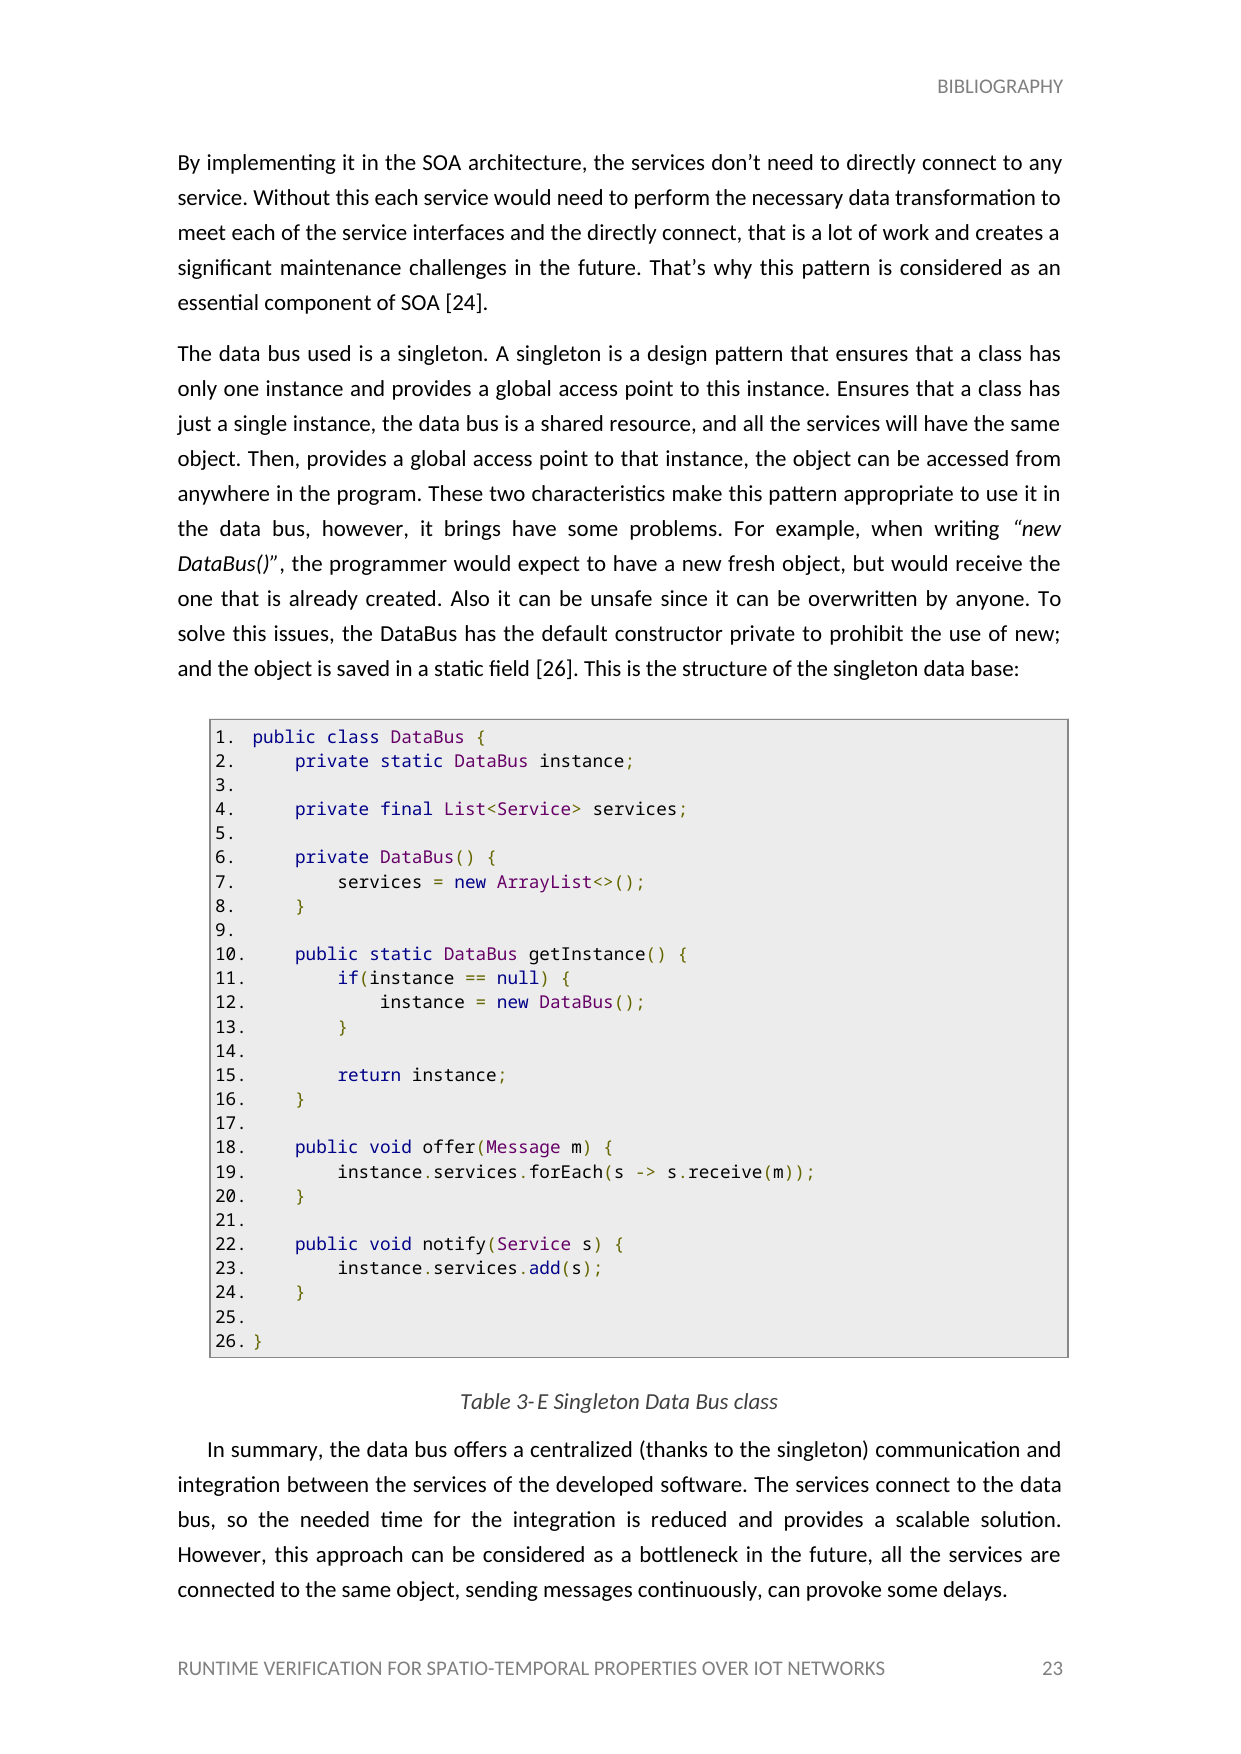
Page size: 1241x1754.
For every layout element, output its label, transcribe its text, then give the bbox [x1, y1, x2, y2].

list private static DataBus instance; [211, 743, 1067, 767]
list public static DataBus getInstance() { [211, 936, 1067, 960]
list public void notify(Service s) { [211, 1226, 1067, 1250]
text By implementing it in the SOA architecture, the services don’t need to directly connect to any service. Without this each service would need to perform the necessary data transformation to meet each of the service interfaces and the directly connect, that is a lot of work and creates a significant maintenance challenges in the future. That’s why this pattern is considered as an essential component of SOA . [177, 148, 1063, 316]
text In summary, the data bus offers a centralized (thanks to the singleton) communication and integration between the services of the developed software. The services connect to the data bus, so the needed time for the integration is reduced and provides a scalable solution. However, this approach can be considered as a bottleneck in the future, all the services are connected to the same object, sending messages continuously, can provoke some delays. [177, 1436, 1063, 1604]
list instance.services.add(s); [211, 1250, 1067, 1274]
list return instance; [211, 1057, 1067, 1081]
text Table 3-C Singleton Data Bus class [177, 1387, 1063, 1415]
text The data bus used is a singleton. A singleton is a design pattern that ensures that a class has only one instance and provides a global access point to this instance. Ensures that a class has just a single instance, the data bus is a shared resource, and all the services will have the same object. Then, provides a global access point to that instance, the object can be accessed from anywhere in the program. These two characteristics make this pattern appropriate to use it in the data bus, however, it brings have some problems. For example, when writing “new DataBus()”, the programmer would expect to have a new fresh object, but would receive the one that is already created. Also it can be unsafe since it can be overwritten by anyone. To solve this issues, the DataBus has the default constructor private to prohibit the use of new; and the object is saved in a static field. This is the structure of the singleton data base: [177, 339, 1063, 682]
list } [211, 1323, 1067, 1357]
list services = new ArrayList<>(); [211, 863, 1067, 888]
list instance.services.forEach(s -> s.receive(m)); [211, 1153, 1067, 1178]
list private DataBus() { [211, 839, 1067, 863]
list instance = new DataBus(); [211, 984, 1067, 1008]
list public class DataBus { [211, 720, 1067, 743]
list if(instance == null) { [211, 960, 1067, 984]
list } [211, 888, 1067, 912]
list } [211, 1178, 1067, 1202]
list private final List<Service> services; [211, 791, 1067, 815]
list } [211, 1081, 1067, 1105]
list } [211, 1274, 1067, 1298]
list } [211, 1008, 1067, 1033]
list public void offer(Message m) { [211, 1129, 1067, 1153]
